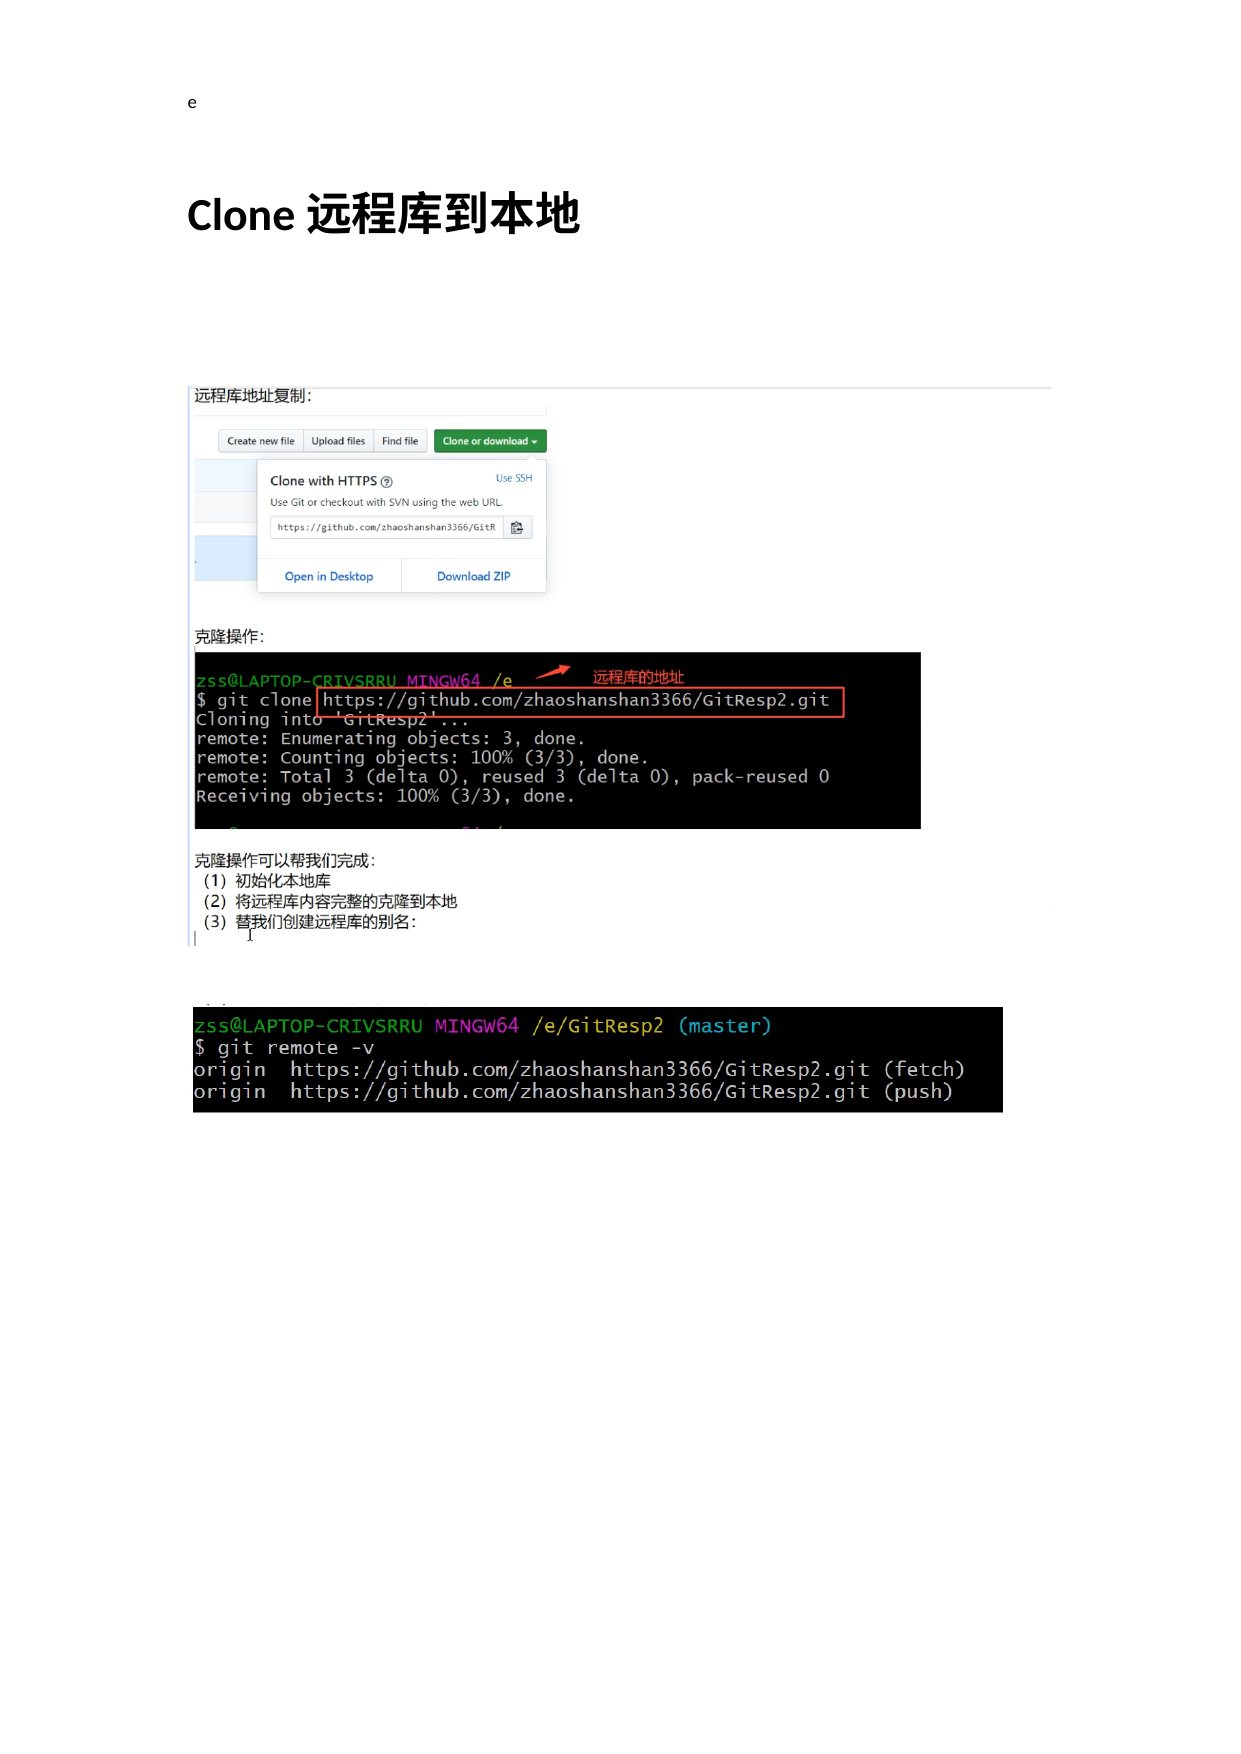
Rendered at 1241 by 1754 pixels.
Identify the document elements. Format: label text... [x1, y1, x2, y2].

subtitle Clone 远程库到本地 [187, 162, 1053, 259]
picture [187, 386, 1052, 946]
picture [187, 1004, 1053, 1113]
